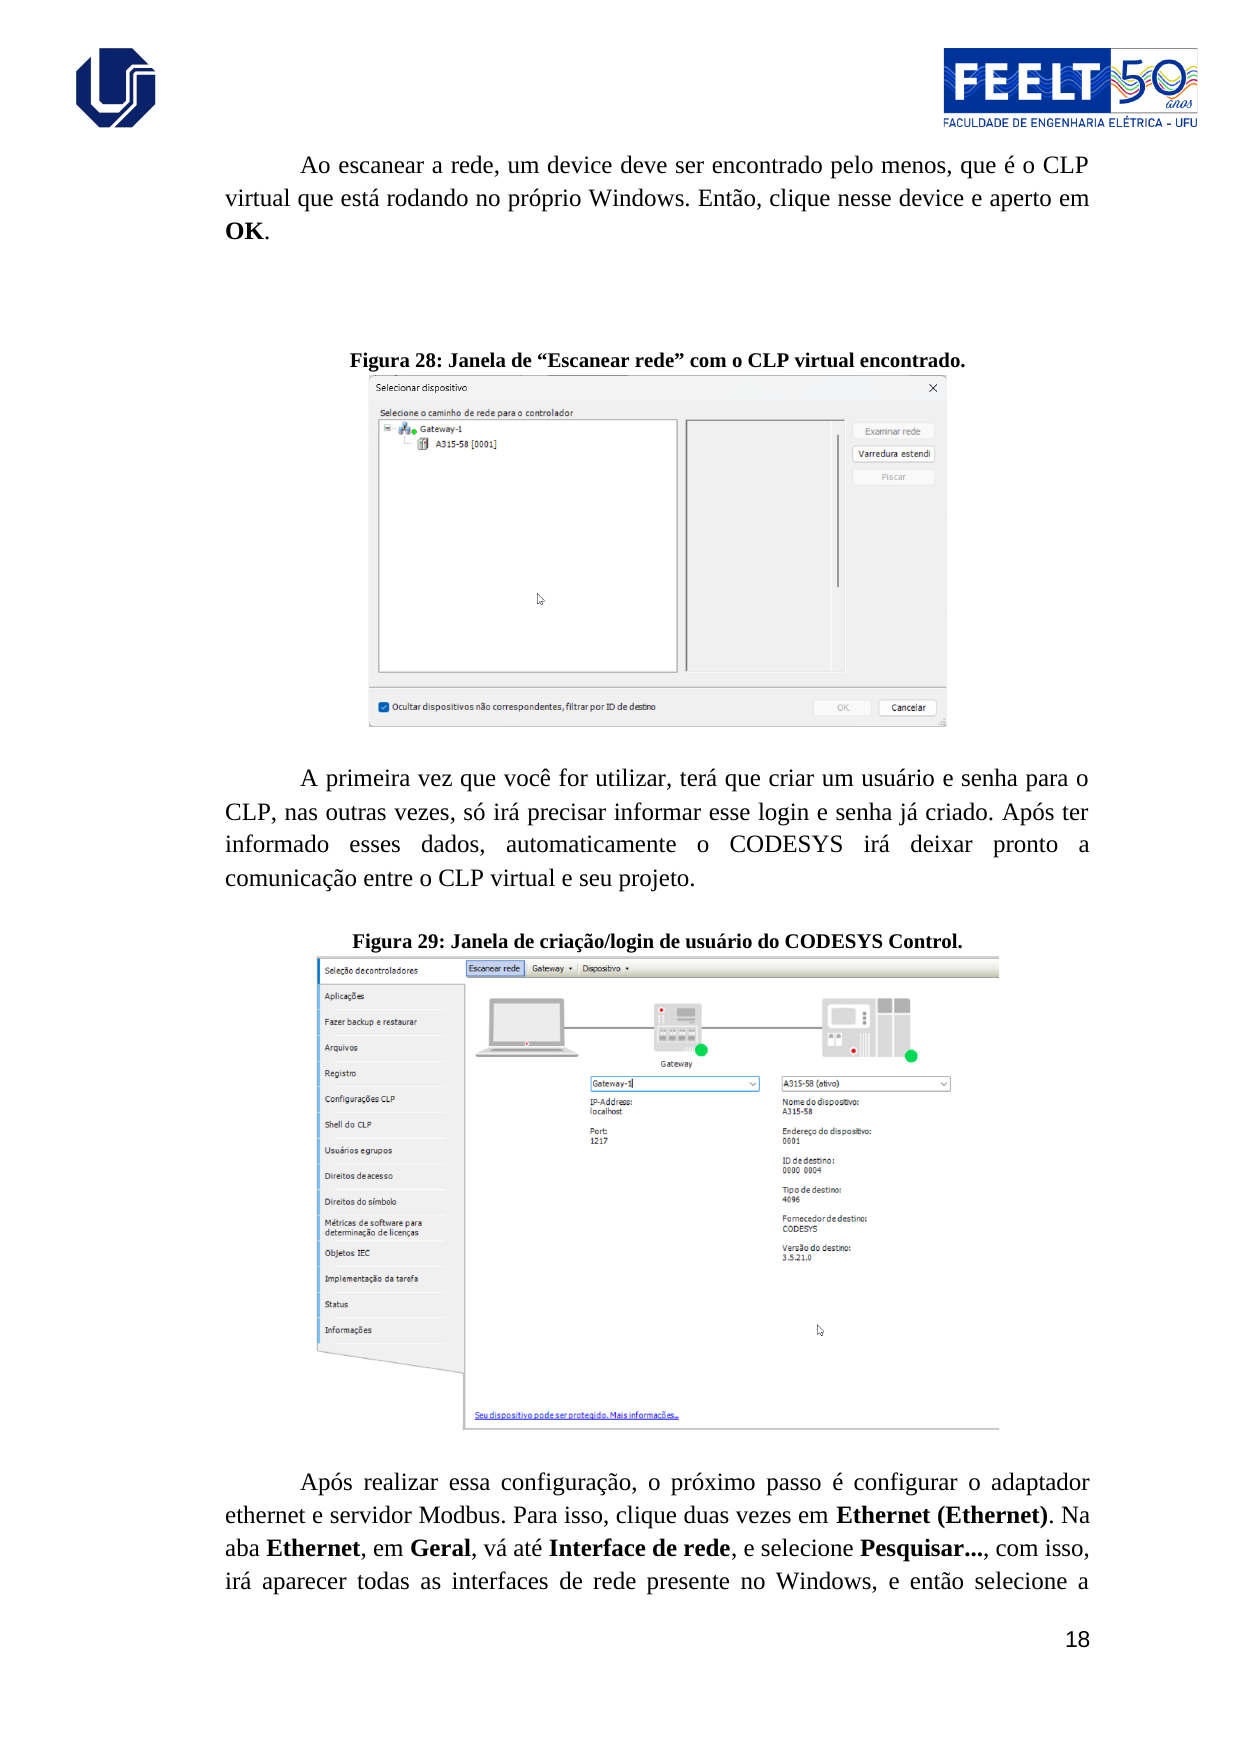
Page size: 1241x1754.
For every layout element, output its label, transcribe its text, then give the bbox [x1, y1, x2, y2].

text Figura 29: Janela de criação/login de usuário do CODESYS Control. [225, 929, 1090, 953]
picture [71, 43, 160, 132]
text A primeira vez que você for utilizar, terá que criar um usuário e senha para o CLP, nas outras vezes, só irá precisar informar esse login e senha já criado. Após ter informado esses dados, automaticamente o CODESYS irá deixar pronto a comunicação entre o CLP virtual e seu projeto. [225, 763, 1090, 891]
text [225, 1467, 1090, 1595]
picture [316, 956, 1000, 1430]
text Figura 28: Janela de “Escanear rede” com o CLP virtual encontrado. [225, 348, 1090, 372]
text Ao escanear a rede, um device deve ser encontrado pelo menos, que é o CLP virtual que está rodando no próprio Windows. Então, clique nesse device e aperto em OK. [225, 150, 1090, 245]
picture [368, 375, 947, 727]
picture [943, 48, 1198, 127]
